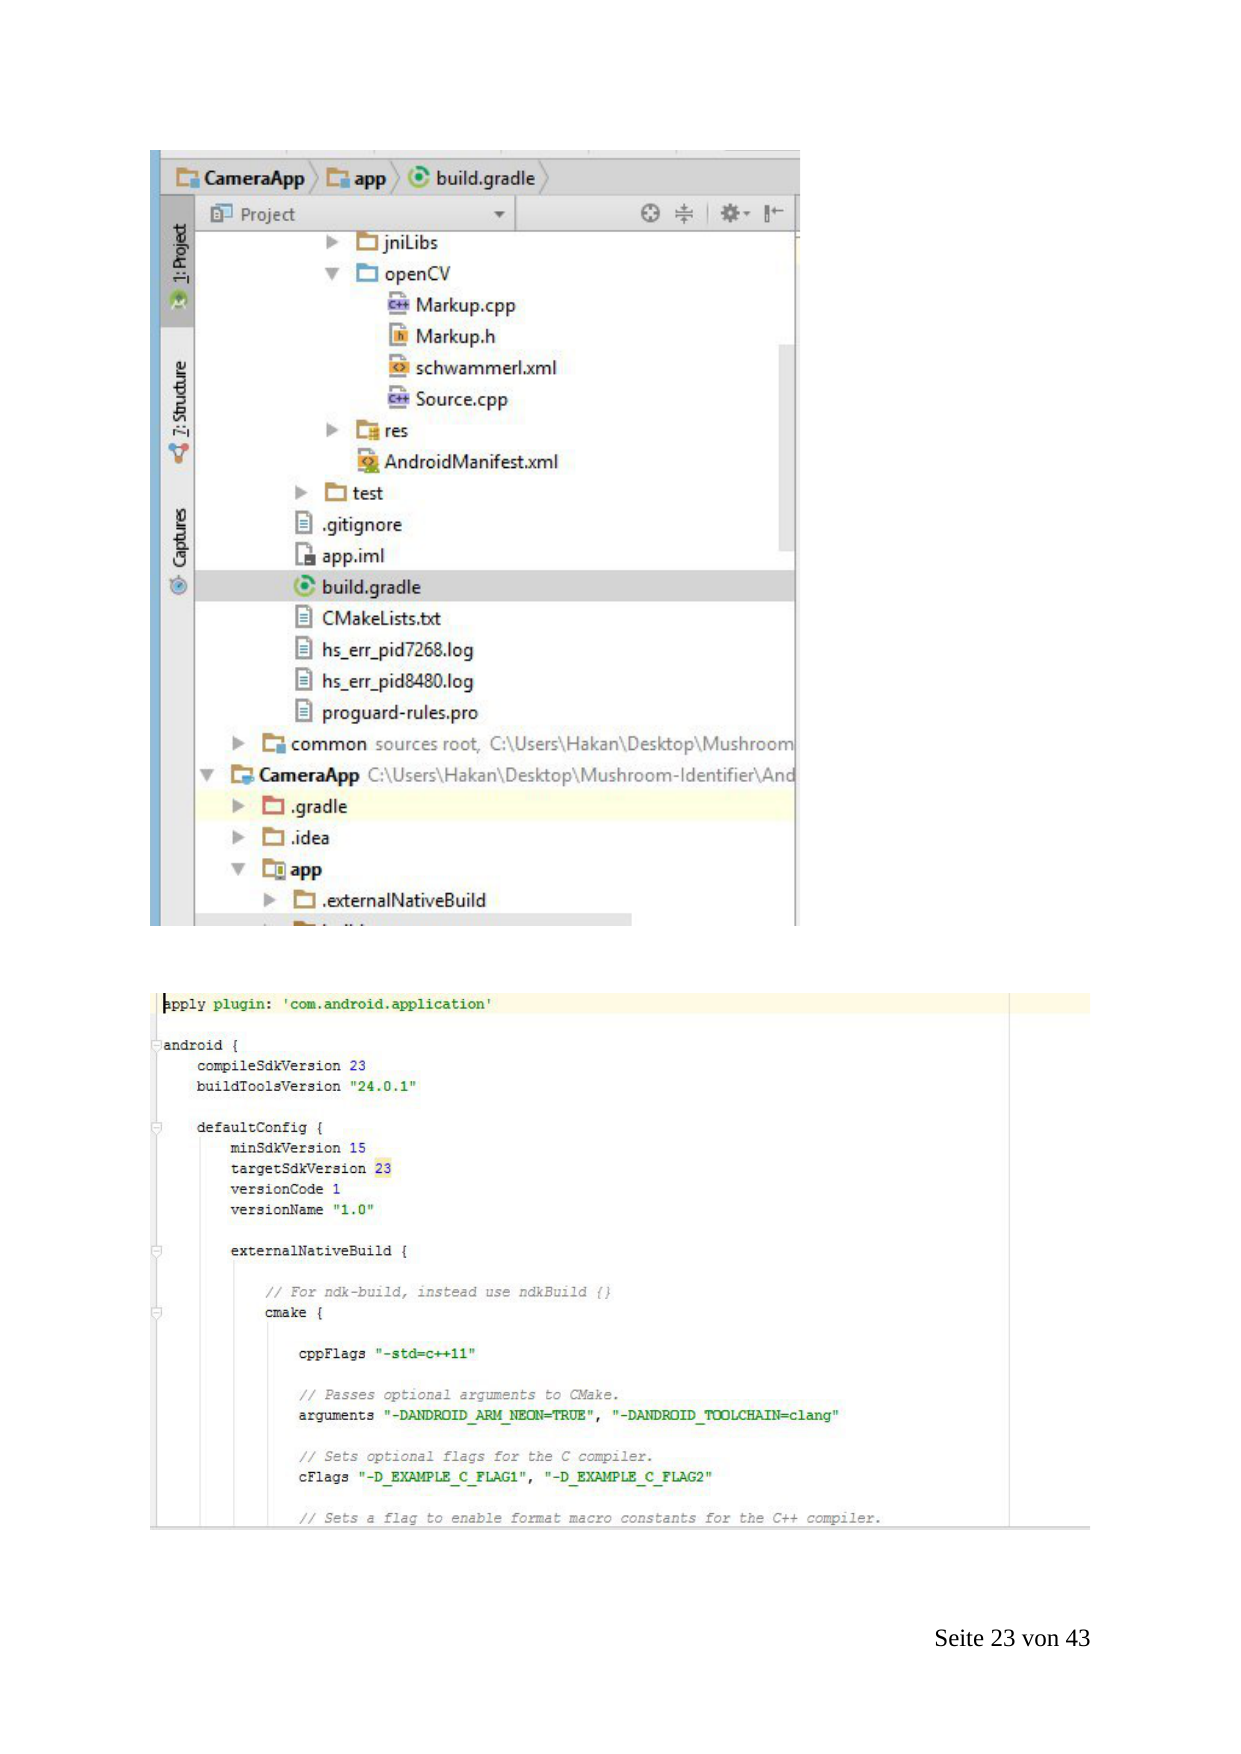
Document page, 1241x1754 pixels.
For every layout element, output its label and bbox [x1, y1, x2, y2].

picture [150, 993, 1091, 1530]
picture [150, 150, 800, 926]
